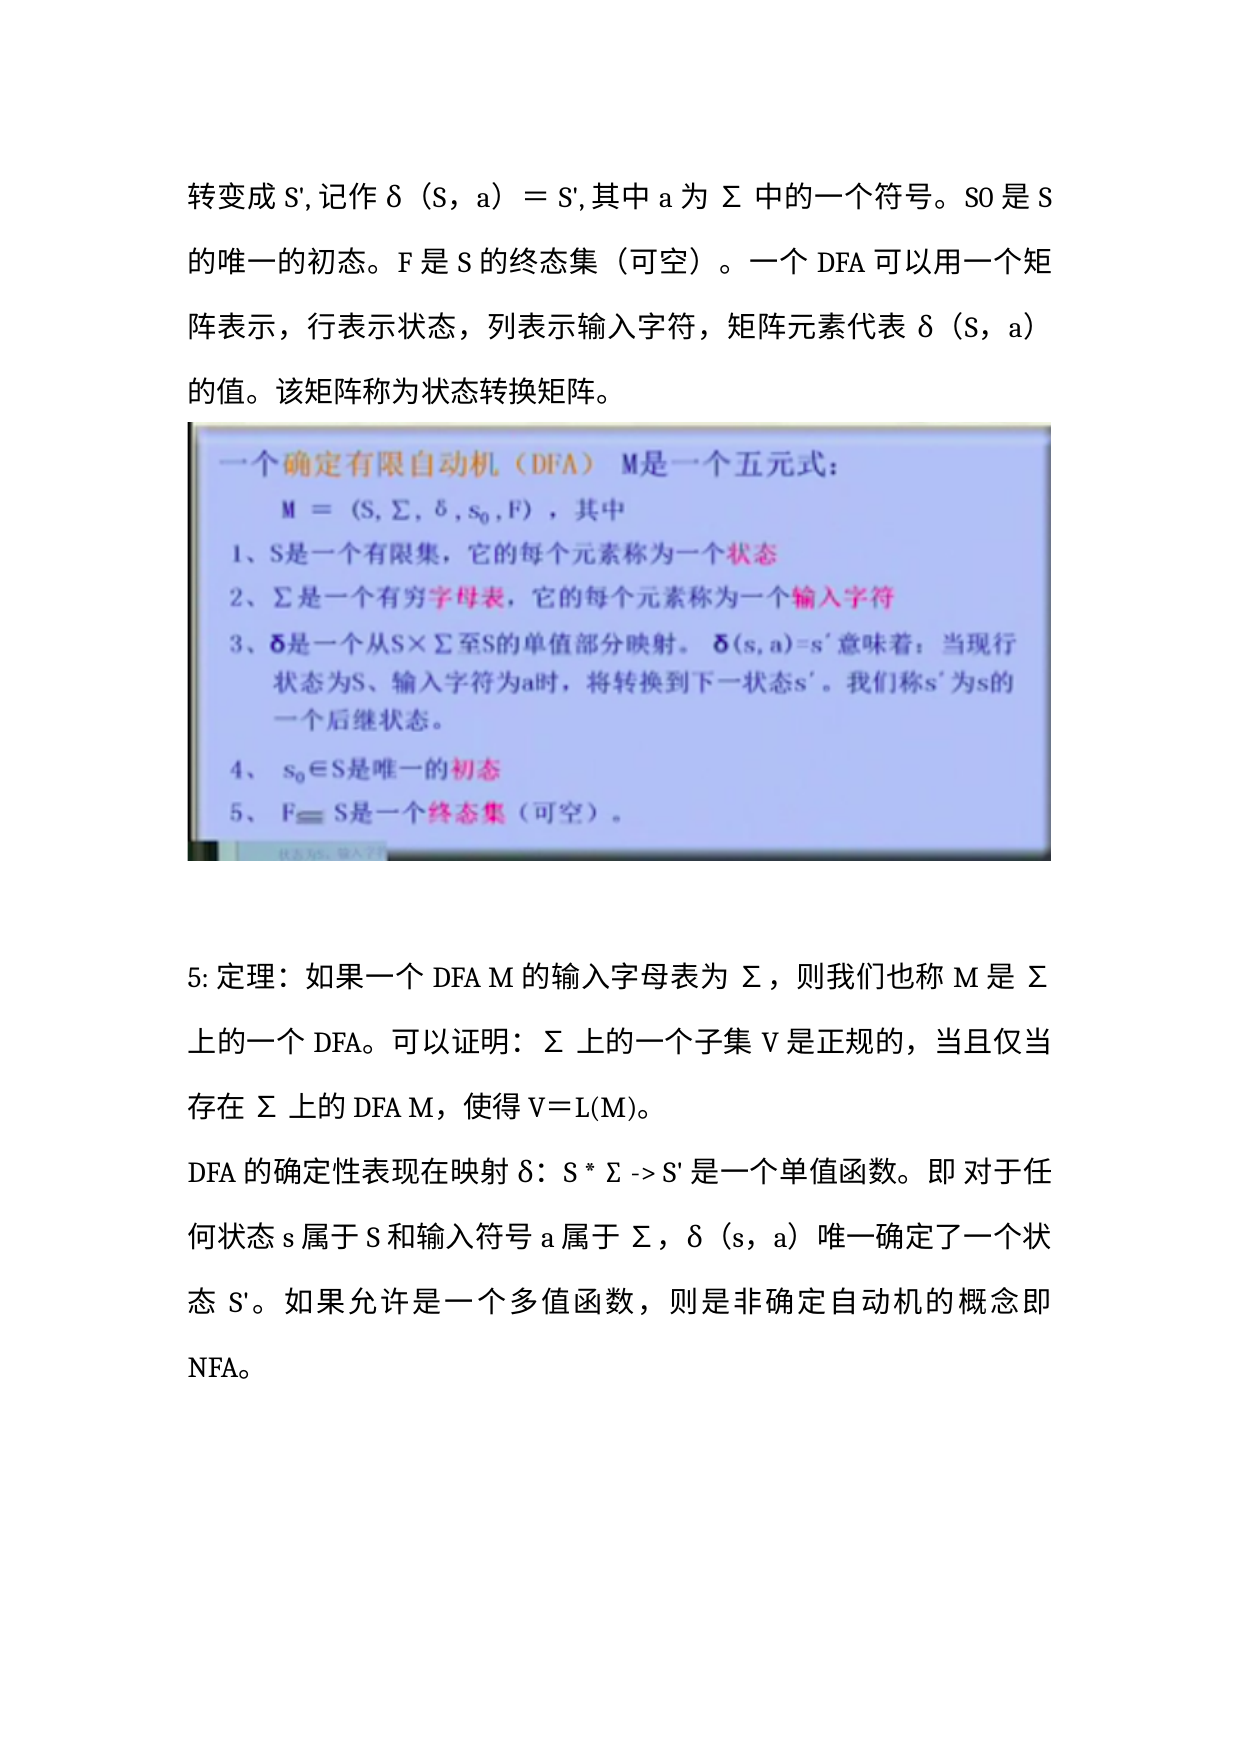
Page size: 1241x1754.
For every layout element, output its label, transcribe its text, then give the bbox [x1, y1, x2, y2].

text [187, 162, 1053, 422]
text DFA 的确定性表现在映射 δ：S * ∑ -> S' 是一个单值函数。即 对于任何状态 s 属于 S 和输入符号 a 属于 ∑，δ（s，a）唯一确定了一个状态 S'。如果允许是一个多值函数，则是非确定自动机的概念即 NFA。 [187, 1137, 1053, 1397]
text 5: 定理：如果一个 DFA M 的输入字母表为 ∑，则我们也称 M 是 ∑ 上的一个 DFA。可以证明：∑ 上的一个子集 V 是正规的，当且仅当存在 ∑ 上的 DFA M，使得 V＝L(M)。 [187, 942, 1053, 1137]
picture [187, 422, 1051, 861]
